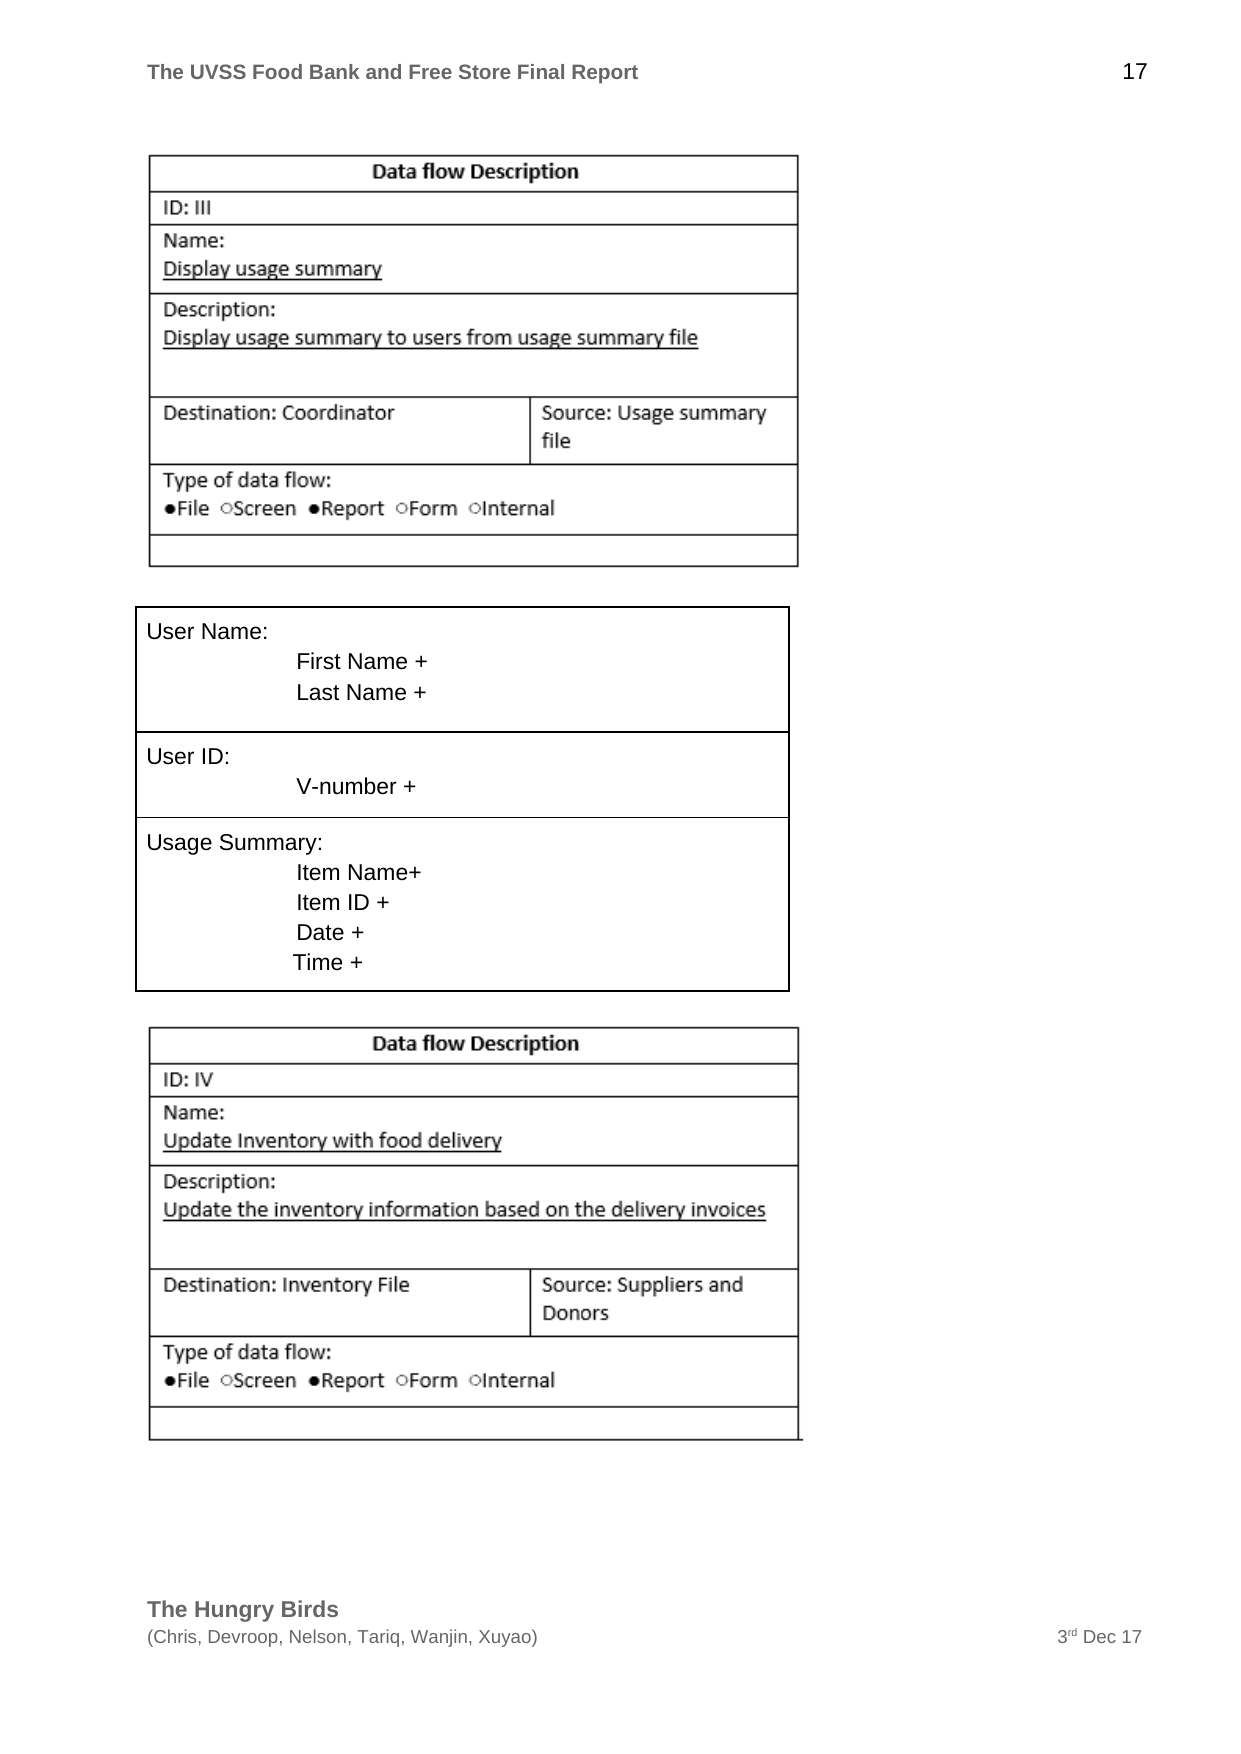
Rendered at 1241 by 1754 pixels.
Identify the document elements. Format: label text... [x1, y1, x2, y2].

picture [146, 150, 802, 572]
picture [146, 1022, 804, 1444]
table_cell Usage Summary: Item Name+ Item ID + Date + Time + [137, 818, 788, 990]
table_cell User ID: V-number + [137, 733, 788, 816]
table_header User Name: First Name + Last Name + [137, 608, 788, 731]
